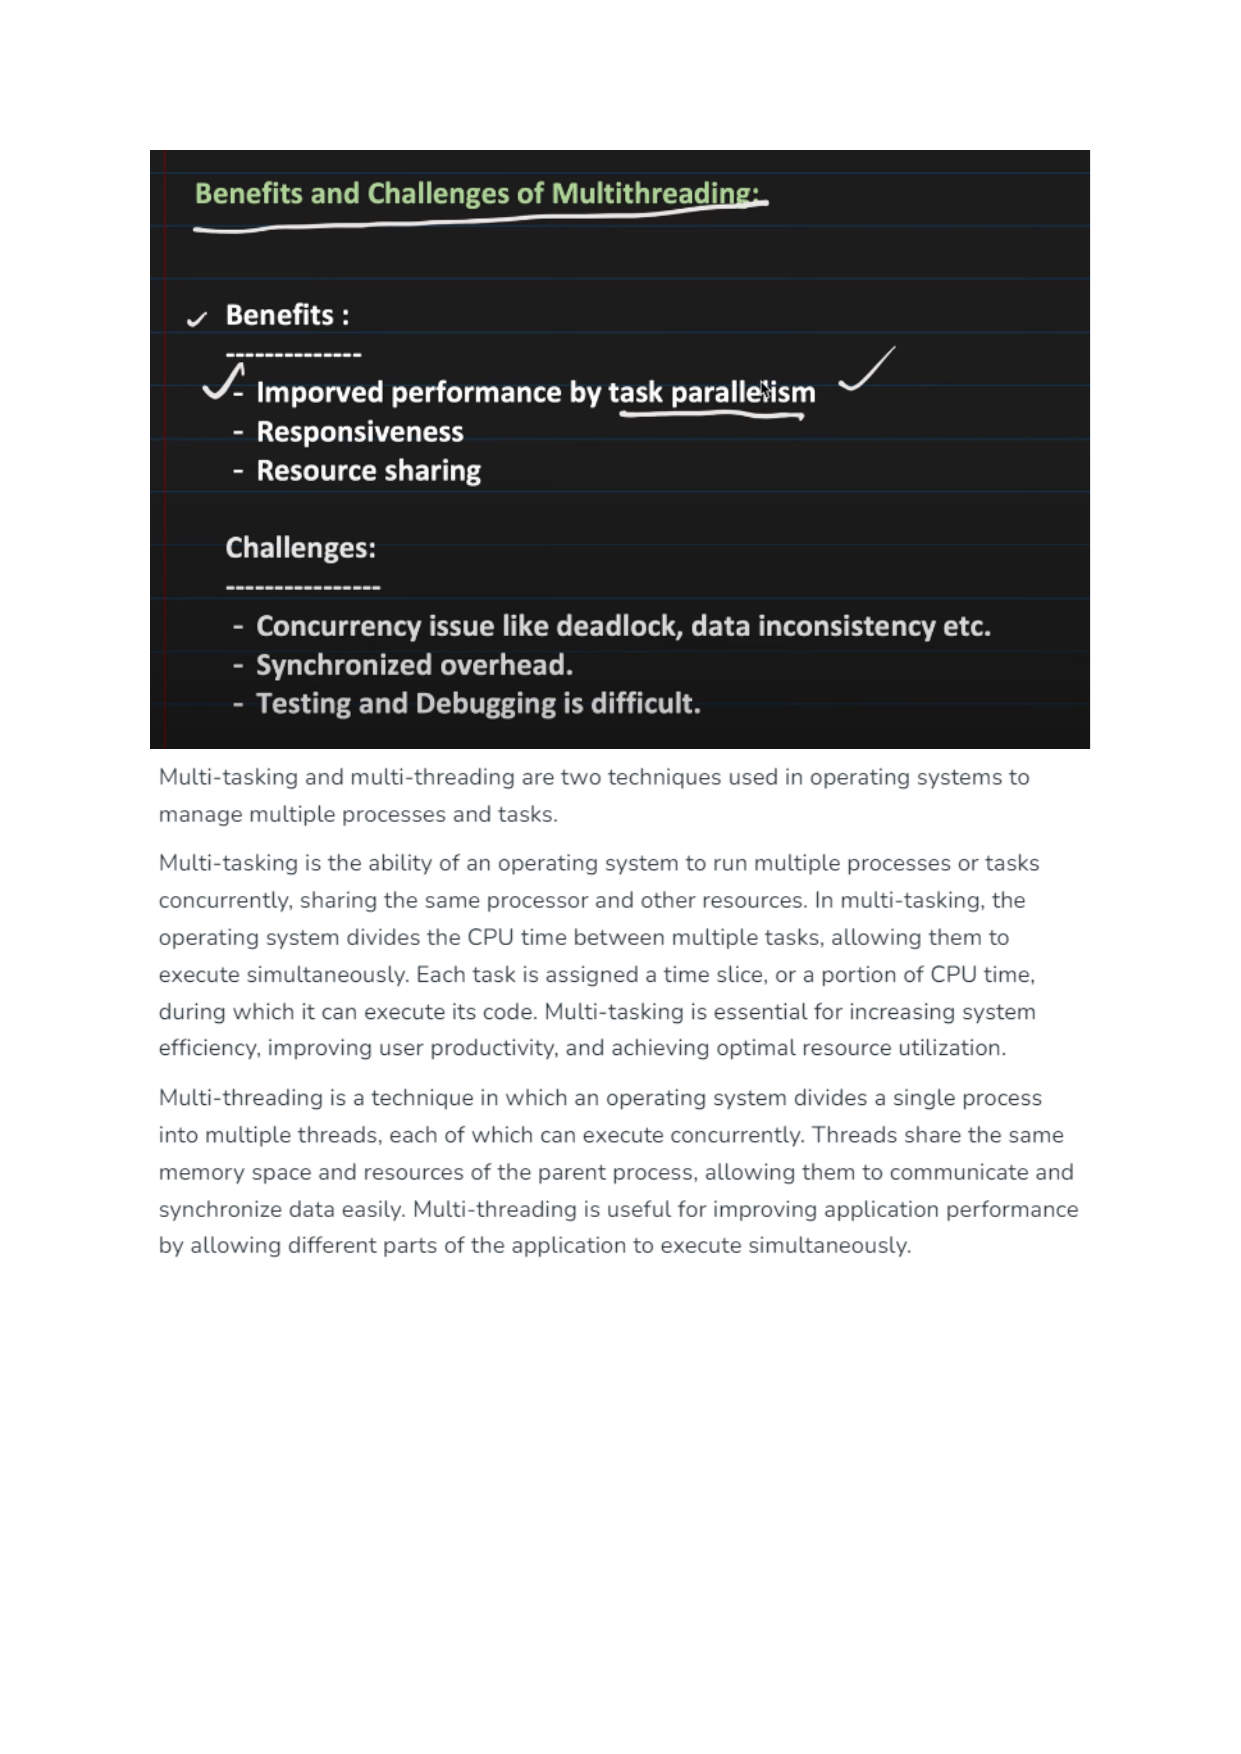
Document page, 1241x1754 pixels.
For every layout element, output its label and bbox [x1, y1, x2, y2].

picture [150, 751, 1091, 1267]
picture [150, 150, 1091, 749]
